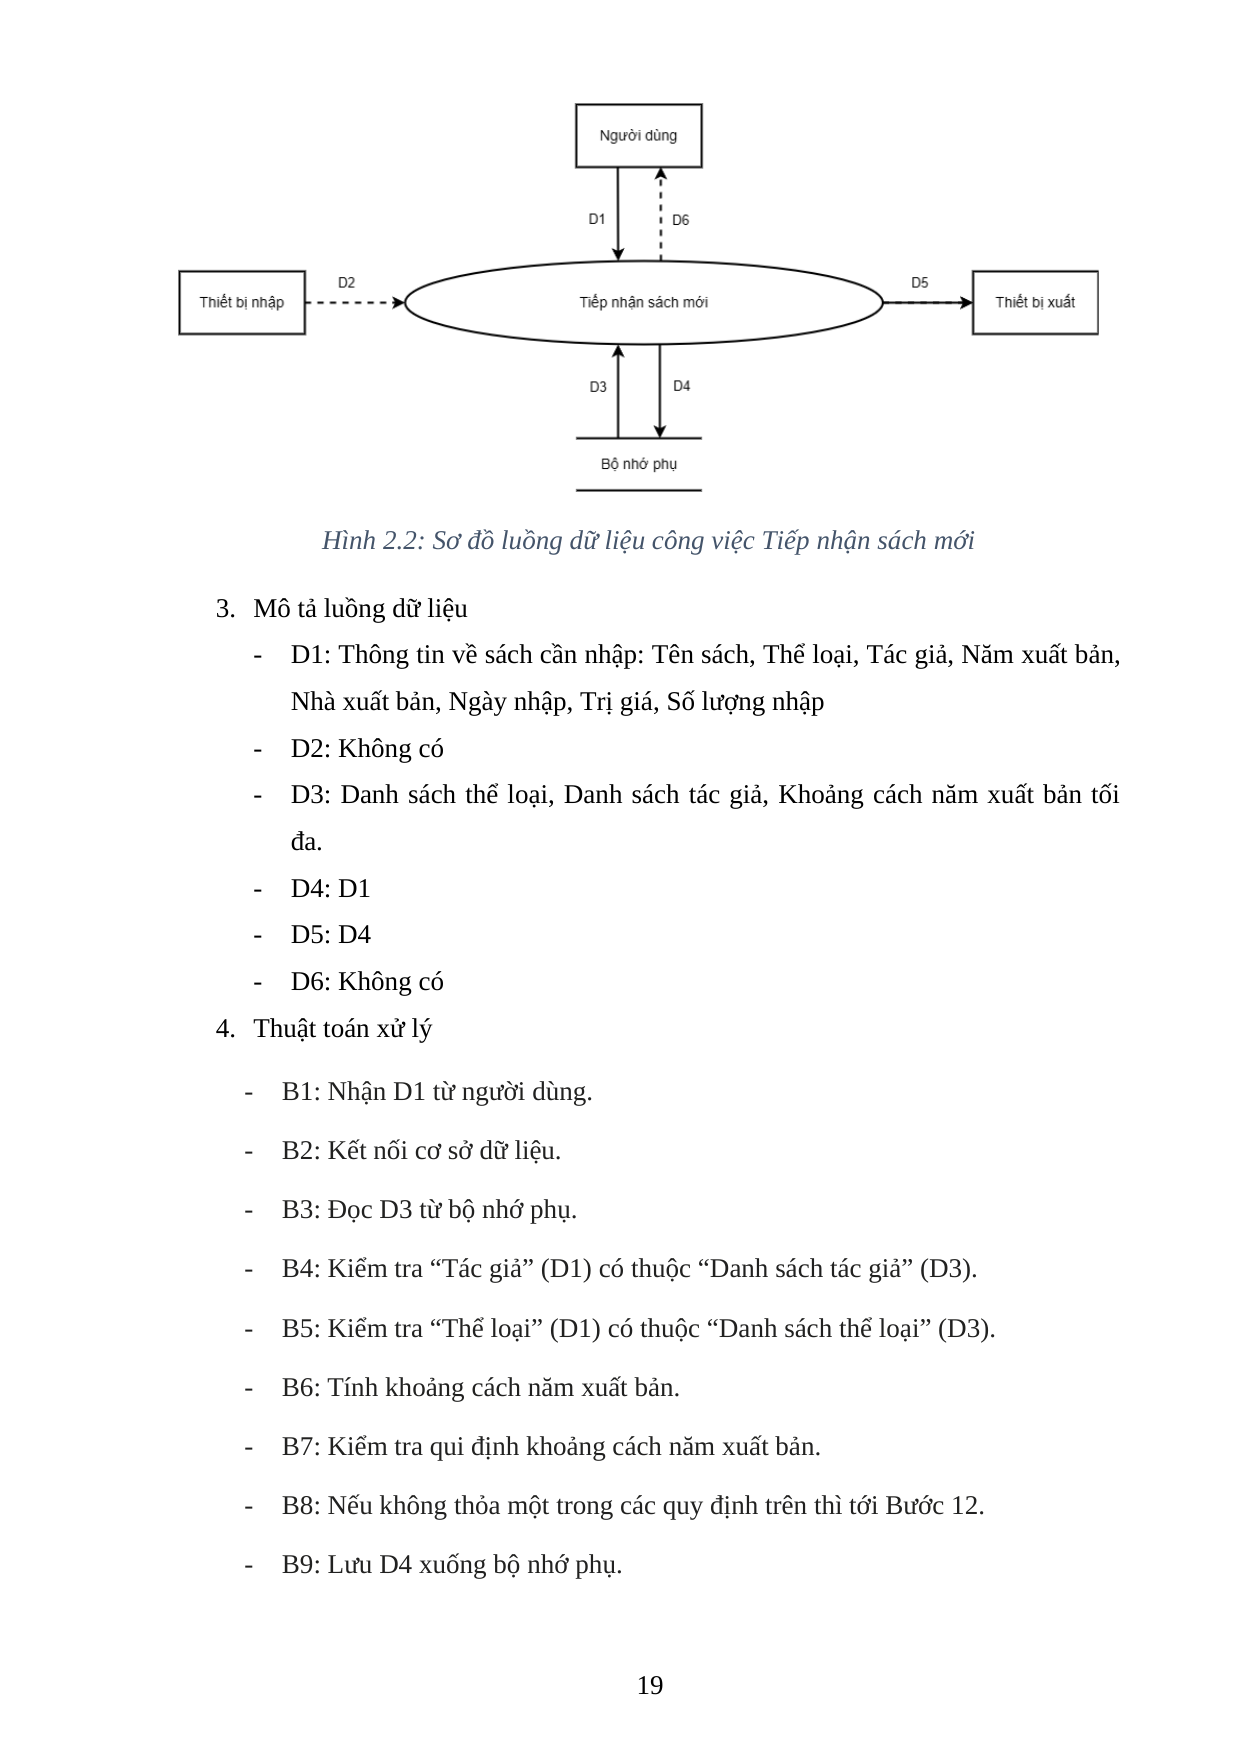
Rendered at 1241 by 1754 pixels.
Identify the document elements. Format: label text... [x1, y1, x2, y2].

text Hình 2.2: Sơ đồ luồng dữ liệu công việc Tiếp nhận sách mới [178, 524, 1122, 555]
list D6: Không có [253, 965, 1122, 996]
list D3: Danh sách thể loại, Danh sách tác giả, Khoảng cách năm xuất bản tối đa. [253, 778, 1122, 856]
list B5: Kiểm tra “Thể loại” (D1) có thuộc “Danh sách thể loại” (D3). [244, 1312, 1122, 1343]
list D2: Không có [253, 732, 1122, 763]
list B1: Nhận D1 từ người dùng. [244, 1075, 1122, 1106]
list B8: Nếu không thỏa một trong các quy định trên thì tới Bước 12. [244, 1489, 1122, 1520]
list B4: Kiểm tra “Tác giả” (D1) có thuộc “Danh sách tác giả” (D3). [244, 1252, 1122, 1284]
list Mô tả luồng dữ liệu [216, 592, 1122, 623]
list B7: Kiểm tra qui định khoảng cách năm xuất bản. [244, 1430, 1122, 1461]
list B2: Kết nối cơ sở dữ liệu. [244, 1134, 1122, 1165]
list B6: Tính khoảng cách năm xuất bản. [244, 1371, 1122, 1402]
list D1: Thông tin về sách cần nhập: Tên sách, Thể loại, Tác giả, Năm xuất bản, Nhà xuất bản, Ngày nhập, Trị giá, Số lượng nhập [253, 638, 1122, 716]
list Thuật toán xử lý [216, 1012, 1122, 1043]
list B3: Đọc D3 từ bộ nhớ phụ. [244, 1193, 1122, 1224]
list B9: Lưu D4 xuống bộ nhớ phụ. [244, 1548, 1122, 1579]
picture [178, 103, 1099, 492]
list D5: D4 [253, 918, 1122, 949]
list D4: D1 [253, 872, 1122, 903]
